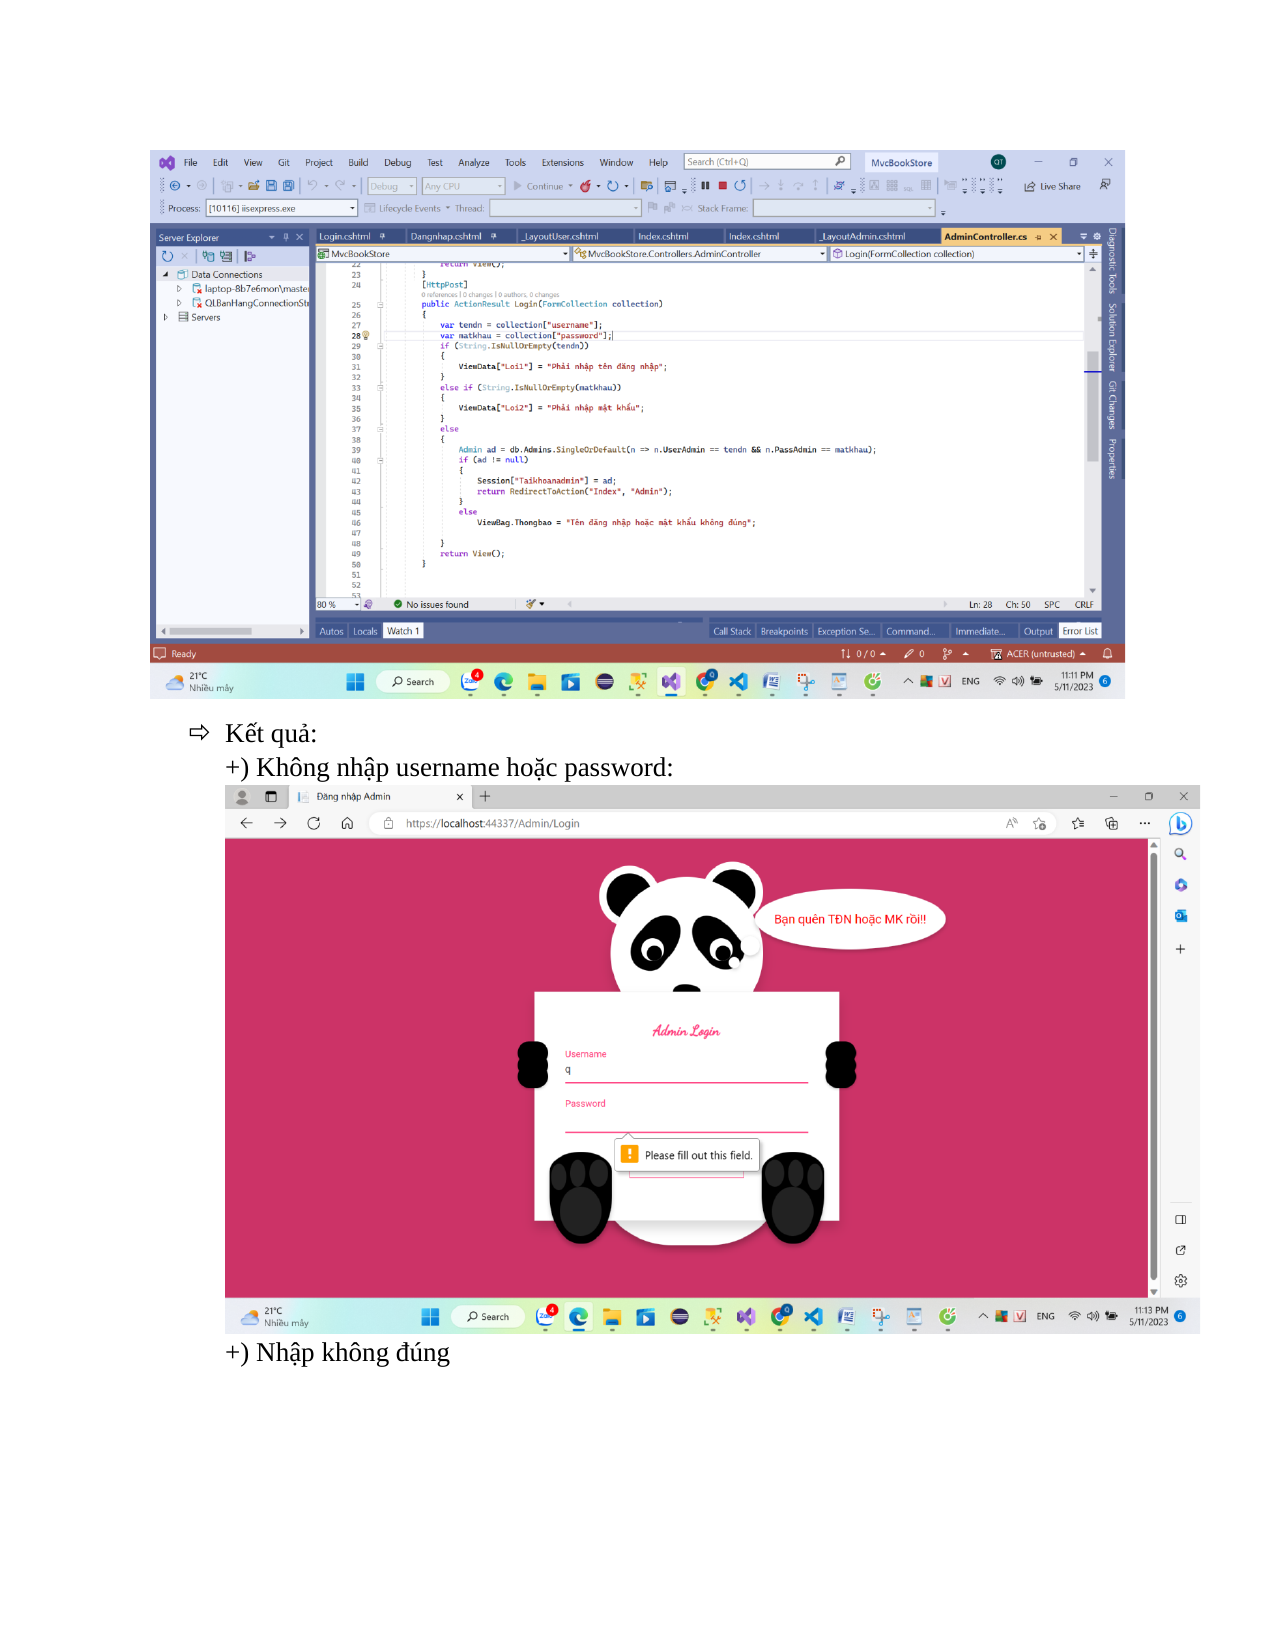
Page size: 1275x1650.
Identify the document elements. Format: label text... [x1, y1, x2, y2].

list +) Nhập không đúng [225, 1336, 1125, 1367]
picture [225, 785, 1200, 1334]
list +) Không nhập username hoặc password: [225, 751, 1125, 782]
picture [150, 150, 1125, 699]
list Kết quả: [187, 718, 1125, 749]
